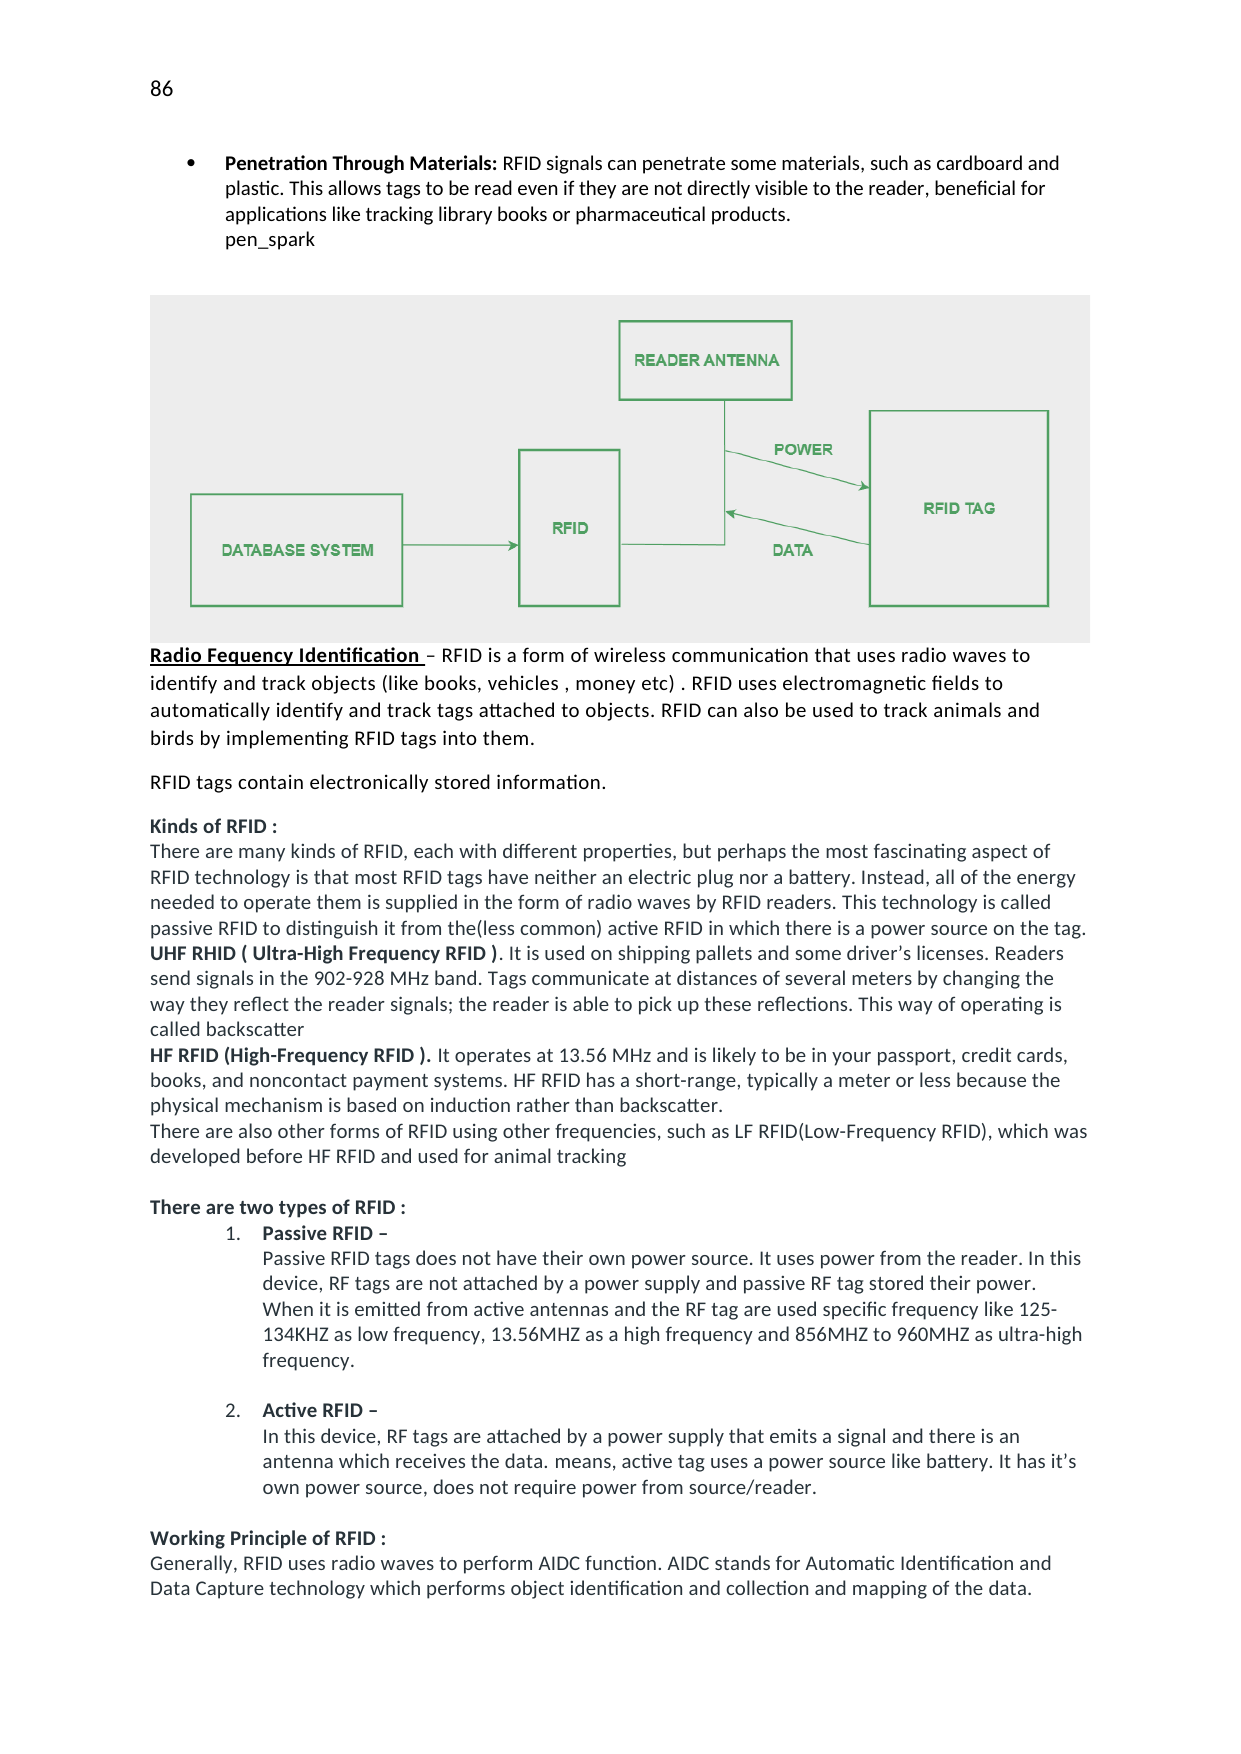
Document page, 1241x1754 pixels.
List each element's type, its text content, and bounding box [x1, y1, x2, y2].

text RFID tags contain electronically stored information. [150, 769, 1090, 794]
text There are also other forms of RFID using other frequencies, such as LF RFID(Low-Frequency RFID), which was developed before HF RFID and used for animal tracking There are two types of RFID : [150, 1118, 1090, 1220]
text pen_spark [225, 226, 1090, 252]
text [150, 1525, 1090, 1601]
text Radio Fequency Identification – RFID is a form of wireless communication that uses radio waves to identify and track objects (like books, vehicles , money etc) . RFID uses electromagnetic fields to automatically identify and track tags attached to objects. RFID can also be used to track animals and birds by implementing RFID tags into them. [150, 643, 1090, 750]
list Penetration Through Materials: RFID signals can penetrate some materials, such as cardboard and plastic. This allows tags to be read even if they are not directly visible to the reader, beneficial for applications like tracking library books or pharmaceutical products. [187, 150, 1090, 226]
list Passive RFID – Passive RFID tags does not have their own power source. It uses power from the reader. In this device, RF tags are not attached by a power supply and passive RF tag stored their power. When it is emitted from active antennas and the RF tag are used specific frequency like 125-134KHZ as low frequency, 13.56MHZ as a high frequency and 856MHZ to 960MHZ as ultra-high frequency. [225, 1220, 1090, 1398]
text HF RFID (High-Frequency RFID ). It operates at 13.56 MHz and is likely to be in your passport, credit cards, books, and noncontact payment systems. HF RFID has a short-range, typically a meter or less because the physical mechanism is based on induction rather than backscatter. [150, 1042, 1090, 1118]
text UHF RHID ( Ultra-High Frequency RFID ). It is used on shipping pallets and some driver’s licenses. Readers send signals in the 902-928 MHz band. Tags communicate at distances of several meters by changing the way they reflect the reader signals; the reader is able to pick up these reflections. This way of operating is called backscatterute [150, 940, 1090, 1042]
picture [150, 295, 1091, 643]
list Active RFID – In this device, RF tags are attached by a power supply that emits a signal and there is an antenna which receives the data. means, active tag uses a power source like battery. It has it’s own power source, does not require power from source/reader. [225, 1398, 1090, 1525]
text Kinds of RFID : There are many kinds of RFID, each with different properties, but perhaps the most fascinating aspect of RFID technology is that most RFID tags have neither an electric plug nor a battery. Instead, all of the energy needed to operate them is supplied in the form of radio waves by RFID readers. This technology is called passive RFID to distinguish it from the(less common) active RFID in which there is a power source on the tag. [150, 813, 1090, 940]
